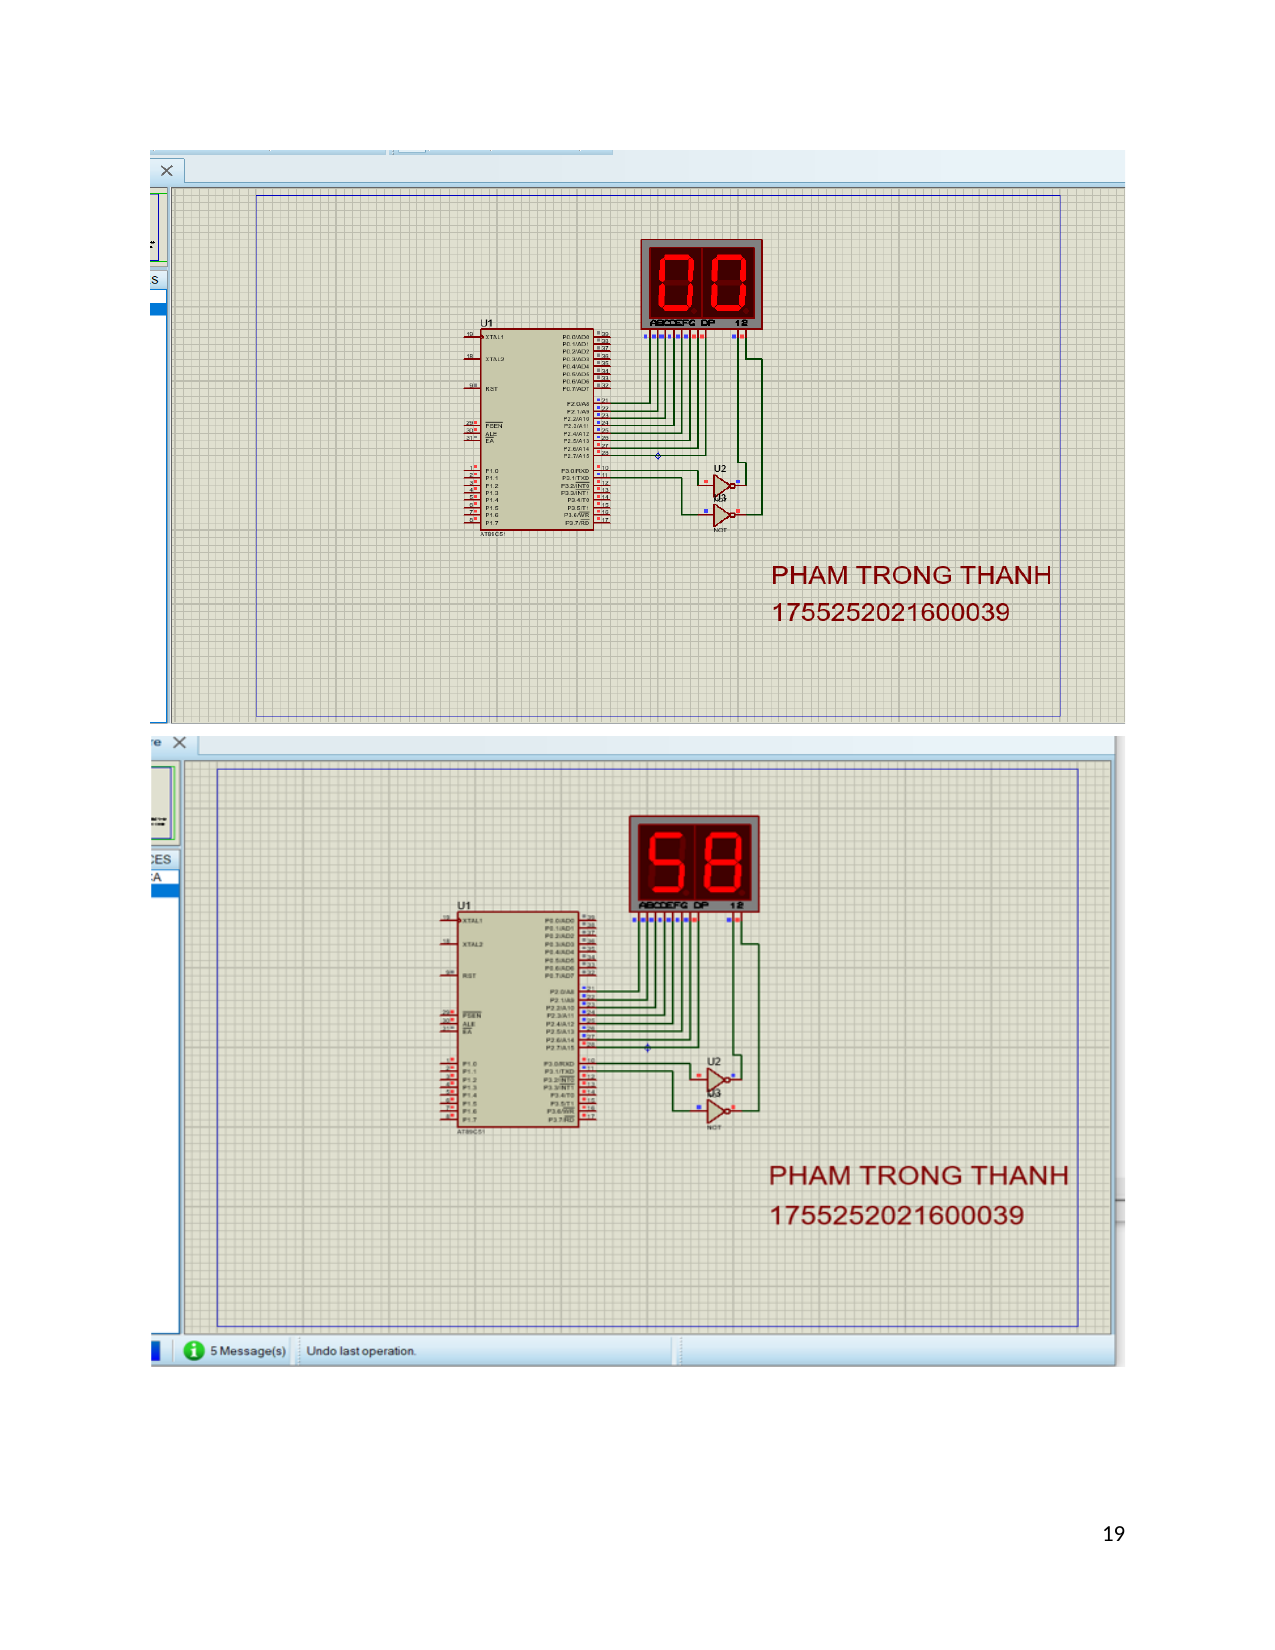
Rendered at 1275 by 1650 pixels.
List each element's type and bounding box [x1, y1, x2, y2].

picture [150, 150, 1125, 724]
picture [150, 736, 1125, 1367]
